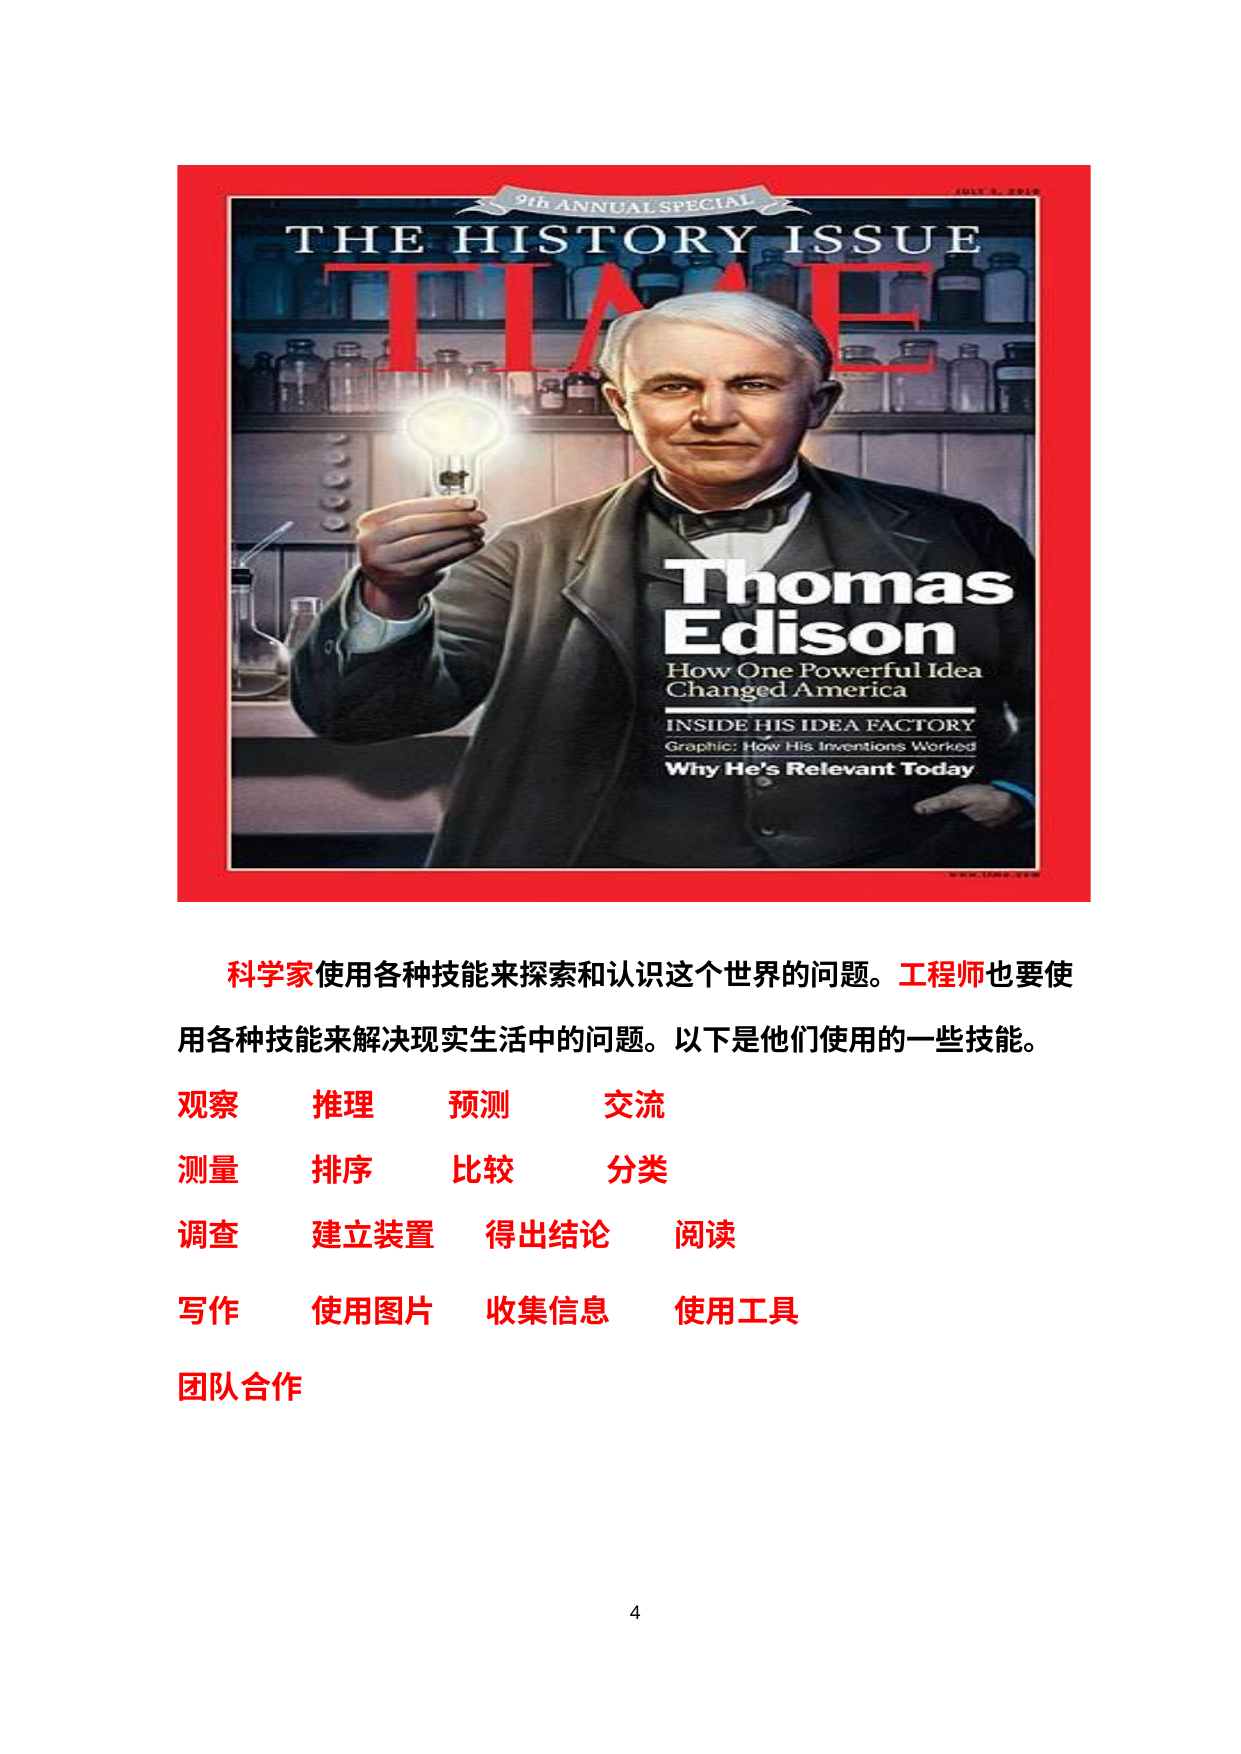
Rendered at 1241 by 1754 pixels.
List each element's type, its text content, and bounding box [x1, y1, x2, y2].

text 调查 建立装置 得出结论 阅读 [177, 1200, 1092, 1265]
text 测量 排序 比较 分类 [177, 1135, 1092, 1200]
picture [177, 165, 1091, 902]
text 观察 推理 预测 交流 [177, 1070, 1092, 1135]
text 团队合作 [177, 1352, 1092, 1417]
text 写作 使用图片 收集信息 使用工具 [177, 1276, 1092, 1341]
text 科学家使用各种技能来探索和认识这个世界的问题。工程师也要使用各种技能来解决现实生活中的问题。以下是他们使用的一些技能。 [177, 940, 1092, 1070]
